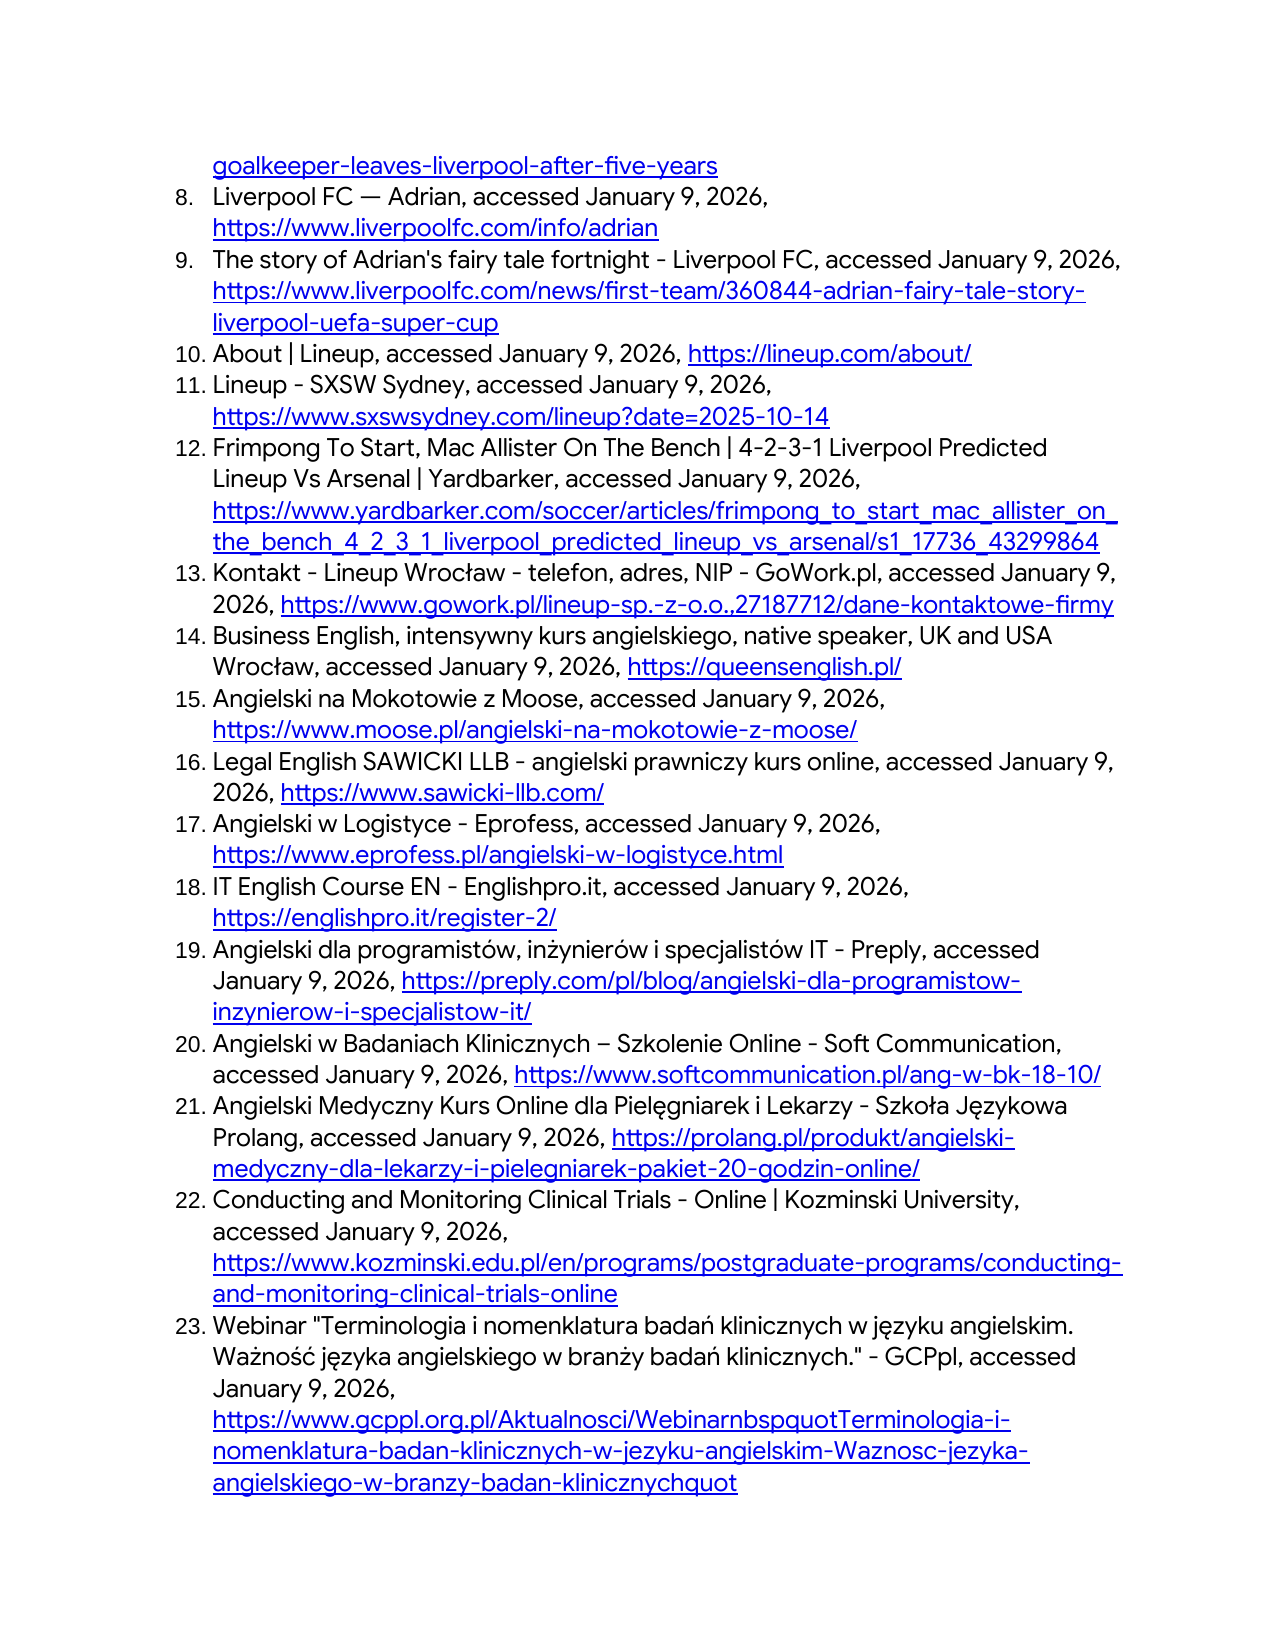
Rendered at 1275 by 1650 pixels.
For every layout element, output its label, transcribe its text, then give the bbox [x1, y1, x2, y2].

list Angielski w Logistyce - Eprofess, accessed January 9, 2026, https://www.eprofess.pl/angielski-w-logistyce.html [175, 808, 1125, 871]
list Lineup - SXSW Sydney, accessed January 9, 2026, https://www.sxswsydney.com/lineup?date=2025-10-14 [175, 369, 1125, 432]
list Angielski Medyczny Kurs Online dla Pielęgniarek i Lekarzy - Szkoła Językowa Prolang, accessed January 9, 2026, https://prolang.pl/produkt/angielski-medyczny-dla-lekarzy-i-pielegniarek-pakiet-20-godzin-online/ [175, 1091, 1125, 1185]
list Angielski na Mokotowie z Moose, accessed January 9, 2026, https://www.moose.pl/angielski-na-mokotowie-z-moose/ [175, 683, 1125, 746]
list Conducting and Monitoring Clinical Trials - Online | Kozminski University, accessed January 9, 2026, https://www.kozminski.edu.pl/en/programs/postgraduate-programs/conducting-and-monitoring-clinical-trials-online [175, 1185, 1125, 1310]
list Angielski w Badaniach Klinicznych – Szkolenie Online - Soft Communication, accessed January 9, 2026, https://www.softcommunication.pl/ang-w-bk-18-10/ [175, 1028, 1125, 1091]
list About | Lineup, accessed January 9, 2026, https://lineup.com/about/ [175, 338, 1125, 369]
list Liverpool FC — Adrian, accessed January 9, 2026, https://www.liverpoolfc.com/info/adrian [175, 181, 1125, 244]
list Webinar "Terminologia i nomenklatura badań klinicznych w języku angielskim. Ważność języka angielskiego w branży badań klinicznych." - GCPpl, accessed January 9, 2026, https://www.gcppl.org.pl/Aktualnosci/WebinarnbspquotTerminologia-i-nomenklatura-badan-klinicznych-w-jezyku-angielskim-Waznosc-jezyka-angielskiego-w-branzy-badan-klinicznychquot [175, 1310, 1125, 1498]
list IT English Course EN - Englishpro.it, accessed January 9, 2026, https://englishpro.it/register-2/ [175, 871, 1125, 934]
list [175, 150, 1125, 181]
list Angielski dla programistów, inżynierów i specjalistów IT - Preply, accessed January 9, 2026, https://preply.com/pl/blog/angielski-dla-programistow-inzynierow-i-specjalistow-it/ [175, 934, 1125, 1028]
list Frimpong To Start, Mac Allister On The Bench | 4-2-3-1 Liverpool Predicted Lineup Vs Arsenal | Yardbarker, accessed January 9, 2026, https://www.yardbarker.com/soccer/articles/frimpong_to_start_mac_allister_on_the_bench_4_2_3_1_liverpool_predicted_lineup_vs_arsenal/s1_17736_43299864 [175, 432, 1125, 558]
list Business English, intensywny kurs angielskiego, native speaker, UK and USA Wrocław, accessed January 9, 2026, https://queensenglish.pl/ [175, 620, 1125, 683]
list Kontakt - Lineup Wrocław - telefon, adres, NIP - GoWork.pl, accessed January 9, 2026, https://www.gowork.pl/lineup-sp.-z-o.o.,27187712/dane-kontaktowe-firmy [175, 558, 1125, 620]
list The story of Adrian's fairy tale fortnight - Liverpool FC, accessed January 9, 2026, https://www.liverpoolfc.com/news/first-team/360844-adrian-fairy-tale-story-liverpool-uefa-super-cup [175, 244, 1125, 338]
list Legal English SAWICKI LLB - angielski prawniczy kurs online, accessed January 9, 2026, https://www.sawicki-llb.com/ [175, 746, 1125, 808]
